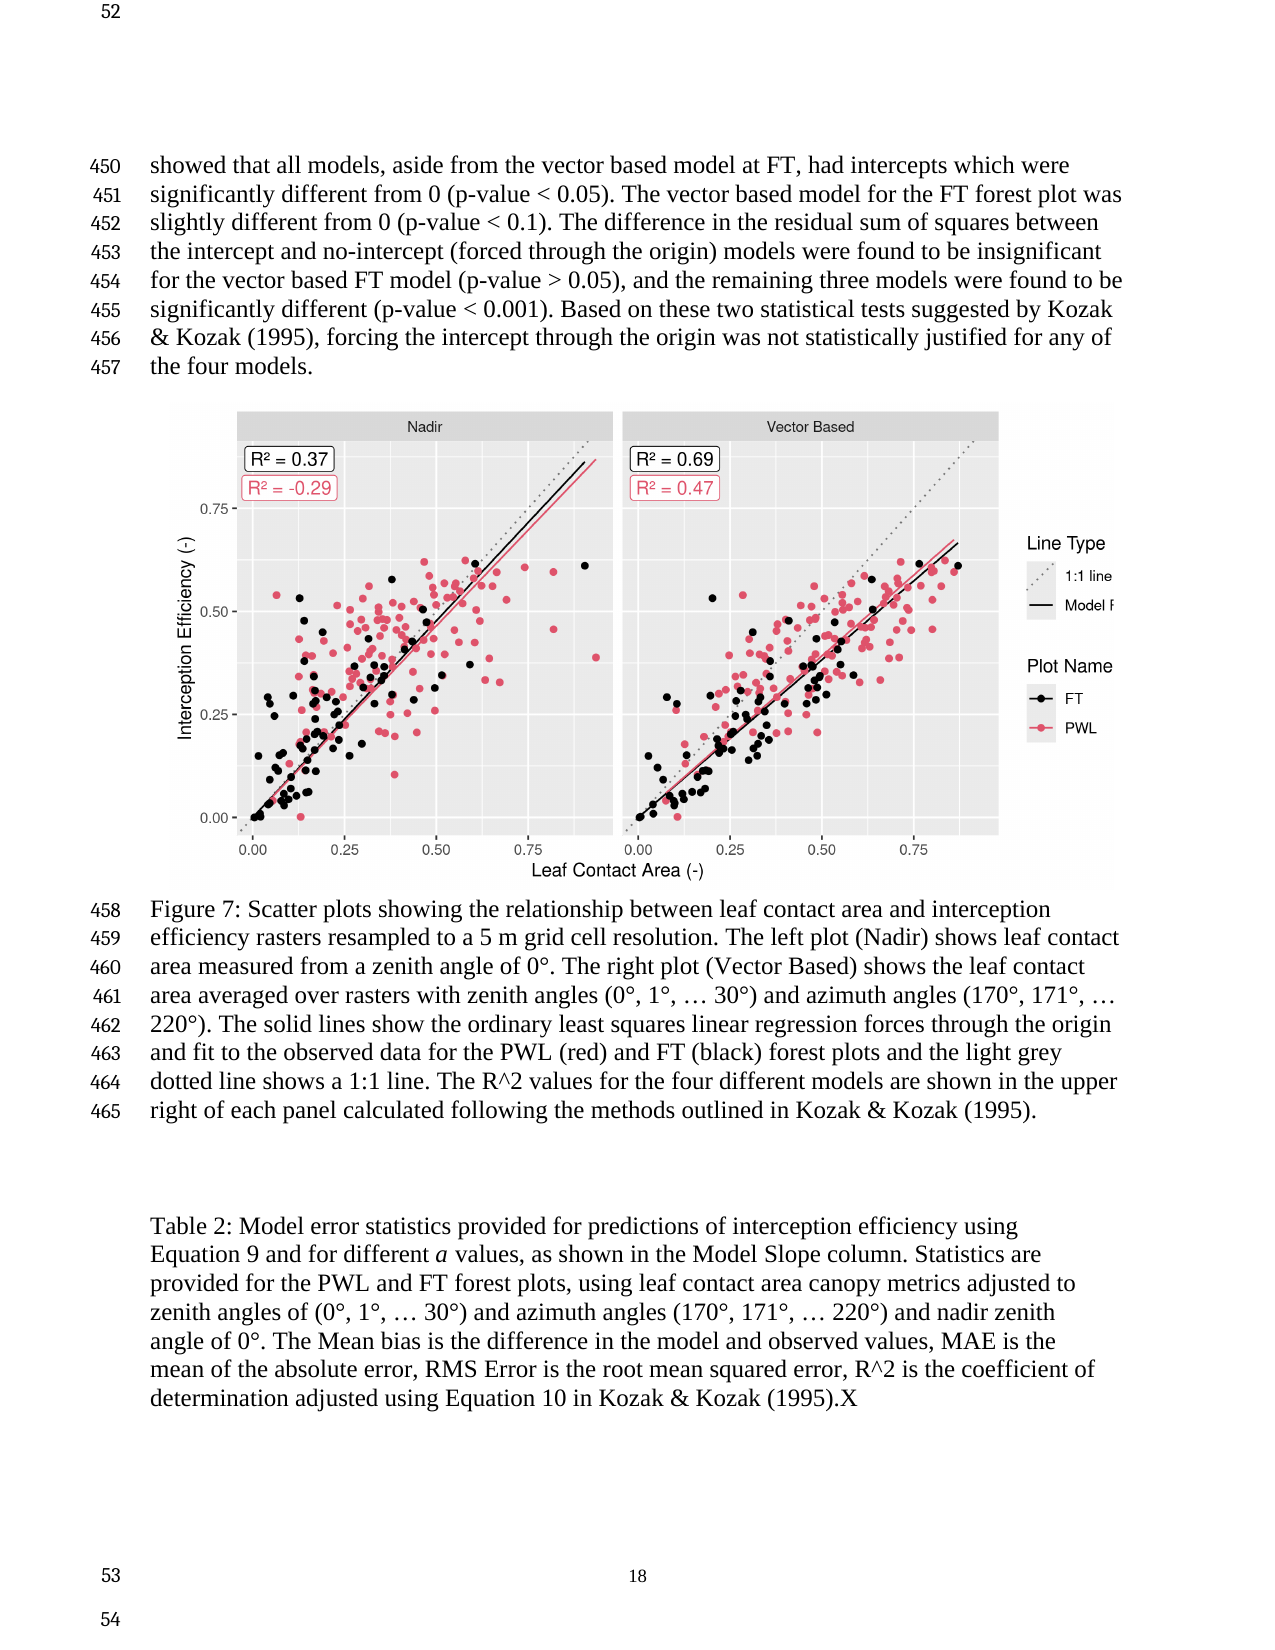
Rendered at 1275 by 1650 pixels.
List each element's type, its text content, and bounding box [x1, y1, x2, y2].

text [150, 150, 1125, 380]
table_header Figure 7: Scatter plots showing the relationship between leaf contact area and interception efficiency rasters resampled to a 5 m grid cell resolution. The left plot (Nadir) shows leaf contact area measured from a zenith angle of 0°. The right plot (Vector Based) shows the leaf contact area averaged over rasters with zenith angles (0°, 1°, … 30°) and azimuth angles (170°, 171°, … 220°). The solid lines show the ordinary least squares linear regression forces through the origin and fit to the observed data for the PWL (red) and FT (black) forest plots and the light grey dotted line shows a 1:1 line. The R^2 values for the four different models are shown in the upper right of each panel calculated following the methods outlined in Kozak & Kozak (1995). [139, 399, 1114, 894]
picture [168, 402, 1114, 890]
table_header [139, 1145, 1114, 1433]
